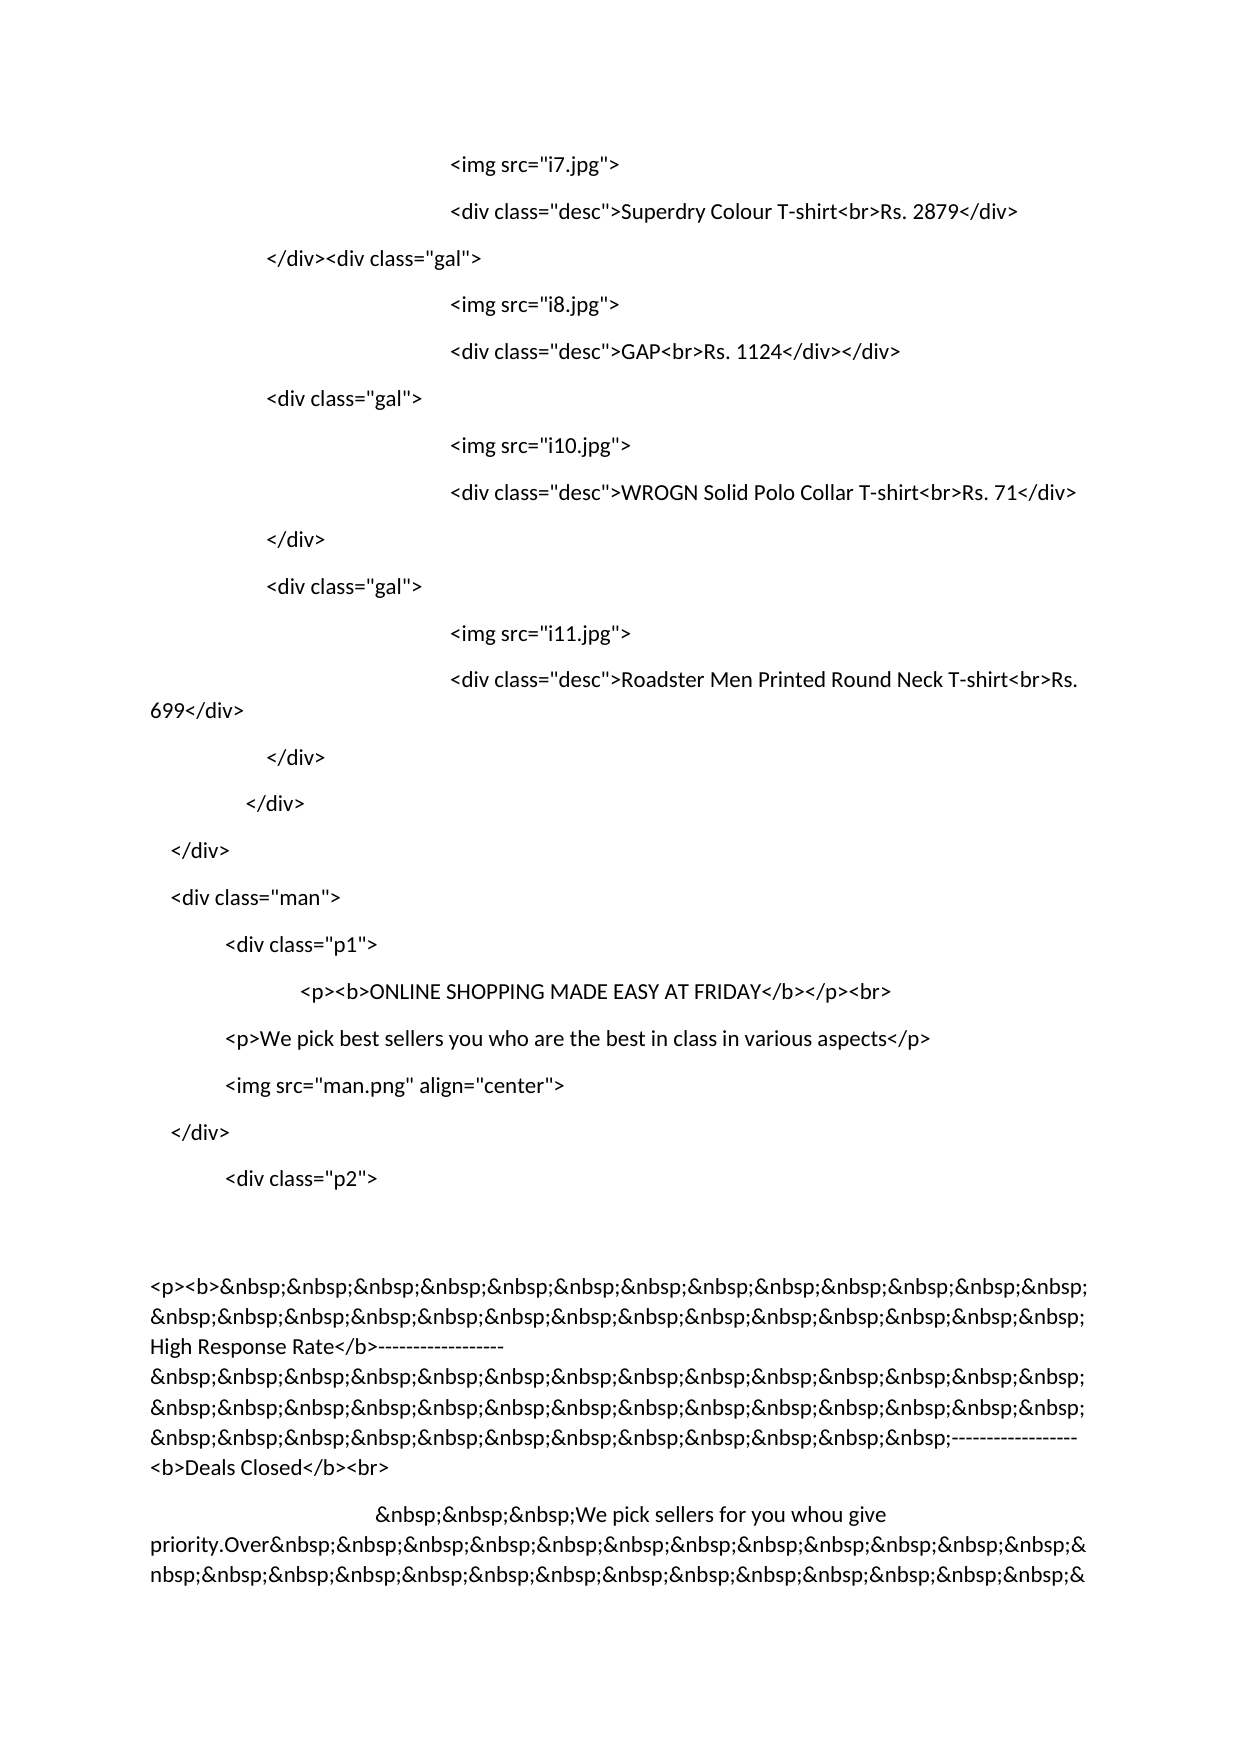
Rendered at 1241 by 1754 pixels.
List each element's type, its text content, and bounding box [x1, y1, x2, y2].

text </div> [150, 789, 1090, 818]
text <div class="desc">WROGN Solid Polo Collar T-shirt<br>Rs. 71</div> [150, 478, 1090, 506]
text <div class="man"> [150, 883, 1090, 911]
text <img src="i10.jpg"> [150, 431, 1090, 459]
text <p><b>&nbsp;&nbsp;&nbsp;&nbsp;&nbsp;&nbsp;&nbsp;&nbsp;&nbsp;&nbsp;&nbsp;&nbsp;&nbsp;&nbsp;&nbsp;&nbsp;&nbsp;&nbsp;&nbsp;&nbsp;&nbsp;&nbsp;&nbsp;&nbsp;&nbsp;&nbsp;&nbsp;High Response Rate</b>------------------&nbsp;&nbsp;&nbsp;&nbsp;&nbsp;&nbsp;&nbsp;&nbsp;&nbsp;&nbsp;&nbsp;&nbsp;&nbsp;&nbsp;&nbsp;&nbsp;&nbsp;&nbsp;&nbsp;&nbsp;&nbsp;&nbsp;&nbsp;&nbsp;&nbsp;&nbsp;&nbsp;&nbsp;&nbsp;&nbsp;&nbsp;&nbsp;&nbsp;&nbsp;&nbsp;&nbsp;&nbsp;&nbsp;&nbsp;&nbsp;------------------<b>Deals Closed</b><br> [150, 1211, 1090, 1481]
text <div class="p2"> [150, 1164, 1090, 1193]
text </div> [150, 525, 1090, 553]
text <div class="desc">Superdry Colour T-shirt<br>Rs. 2879</div> [150, 197, 1090, 225]
text <p>We pick best sellers you who are the best in class in various aspects</p> [150, 1024, 1090, 1052]
text <img src="i7.jpg"> [150, 150, 1090, 178]
text </div> [150, 836, 1090, 864]
text <div class="gal"> [150, 384, 1090, 412]
text <img src="i11.jpg"> [150, 619, 1090, 647]
text <img src="man.png" align="center"> [150, 1071, 1090, 1099]
text <div class="gal"> [150, 572, 1090, 600]
text </div> [150, 1118, 1090, 1146]
text <img src="i8.jpg"> [150, 291, 1090, 319]
text <div class="p1"> [150, 930, 1090, 958]
text </div> [150, 743, 1090, 771]
text <p><b>ONLINE SHOPPING MADE EASY AT FRIDAY</b></p><br> [150, 977, 1090, 1005]
text <div class="desc">Roadster Men Printed Round Neck T-shirt<br>Rs. 699</div> [150, 666, 1090, 724]
text </div><div class="gal"> [150, 244, 1090, 272]
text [150, 1500, 1090, 1588]
text <div class="desc">GAP<br>Rs. 1124</div></div> [150, 337, 1090, 366]
